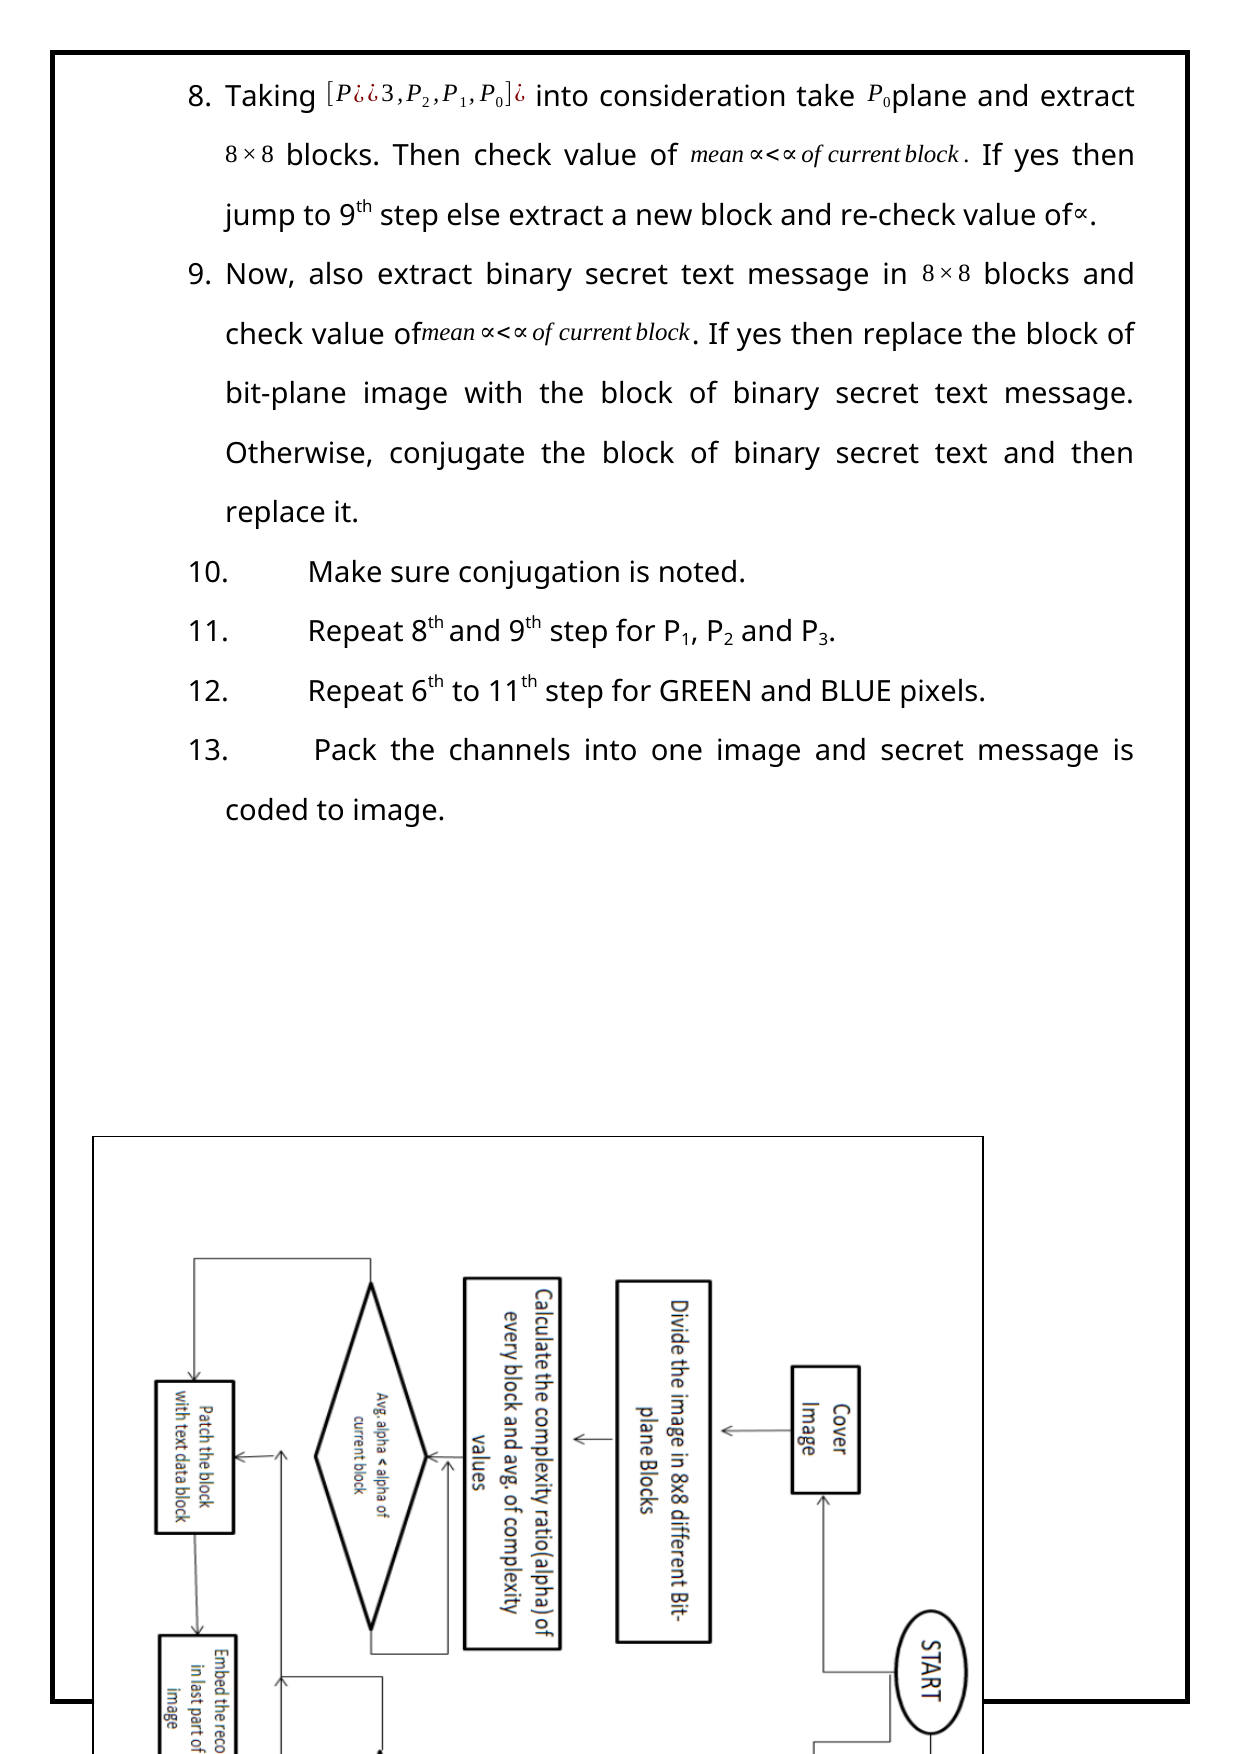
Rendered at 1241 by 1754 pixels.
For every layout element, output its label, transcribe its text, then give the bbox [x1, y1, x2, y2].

list Repeat 6th to 11th step for GREEN and BLUE pixels. [187, 670, 1135, 709]
picture [94, 1138, 982, 1754]
list Now, also extract binary secret text message in blocks and check value of. If yes then replace the block of bit-plane image with the block of binary secret text message. Otherwise, conjugate the block of binary secret text and then replace it. [187, 253, 1135, 531]
list Taking into consideration take plane and extract blocks. Then check value of If yes then jump to 9th step else extract a new block and re-check value of. [187, 75, 1135, 234]
list Repeat 8th and 9th step for P1, P2 and P3. [187, 610, 1135, 650]
list Pack the channels into one image and secret message is coded to image. [187, 729, 1135, 828]
list Make sure conjugation is noted. [187, 551, 1135, 591]
